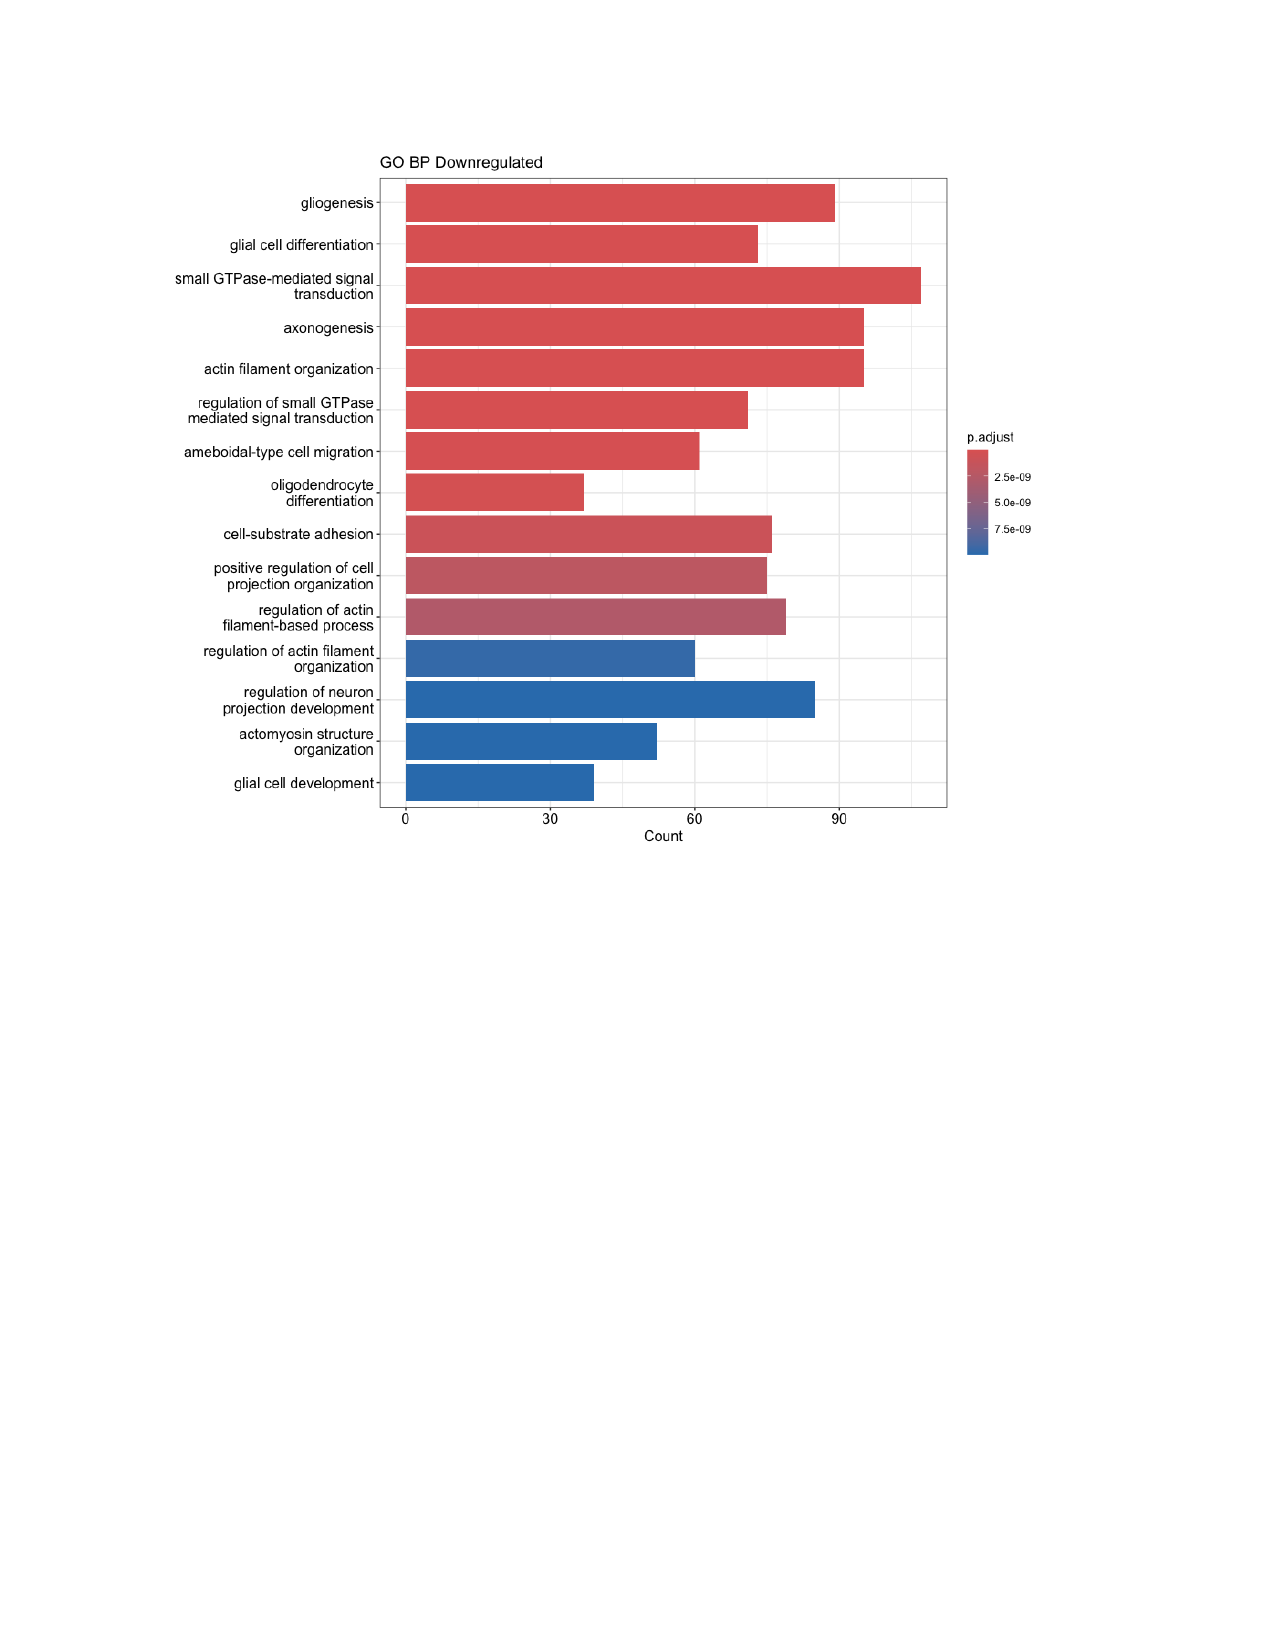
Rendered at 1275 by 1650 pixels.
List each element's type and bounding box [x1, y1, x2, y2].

picture [168, 150, 1044, 850]
